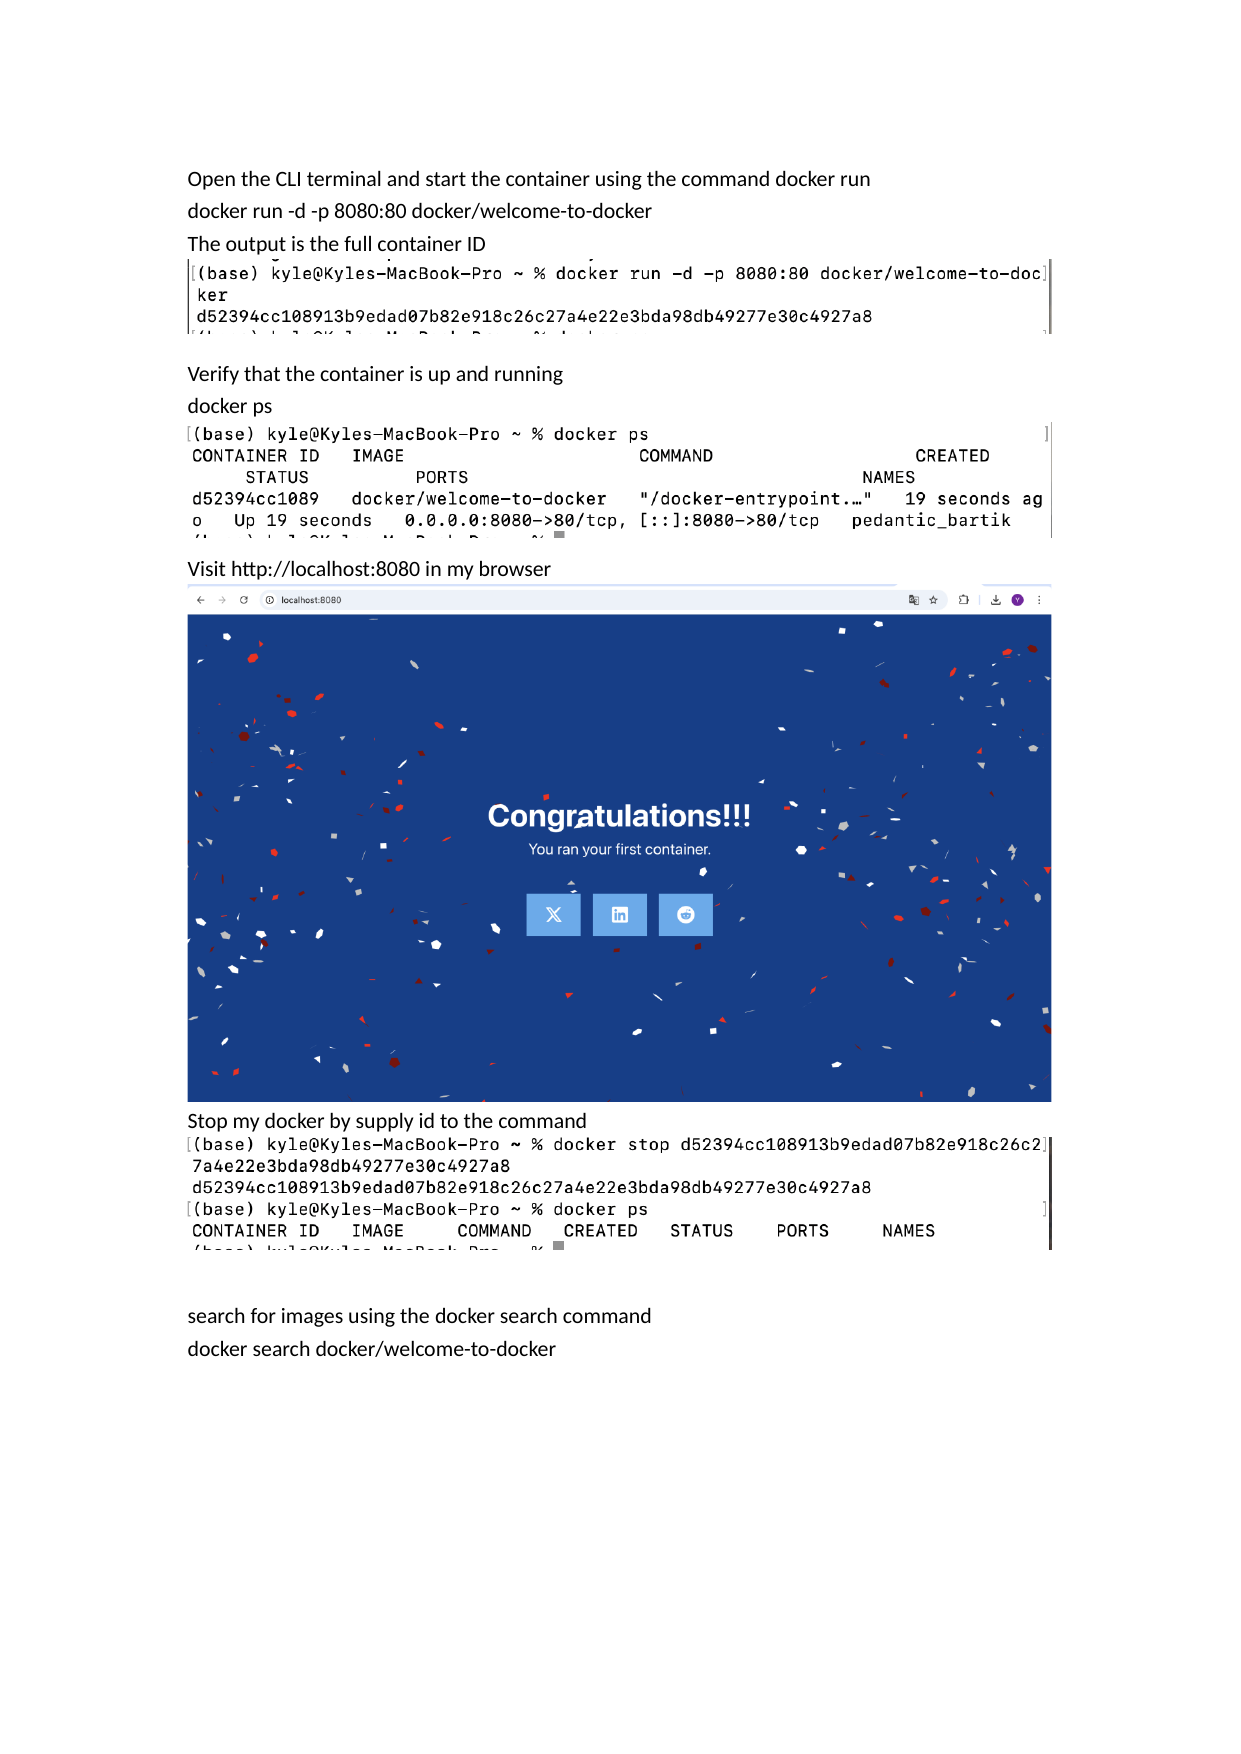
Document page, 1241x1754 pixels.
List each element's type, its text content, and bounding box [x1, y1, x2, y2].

picture [187, 1137, 1052, 1250]
text Stop my docker by supply id to the command [187, 1104, 1053, 1137]
text docker search docker/welcome-to-docker [187, 1332, 1053, 1364]
picture [187, 422, 1052, 538]
text Open the CLI terminal and start the container using the command docker run docker run -d -p 8080:80 docker/welcome-to-docker The output is the full container ID [187, 162, 1053, 259]
text Verify that the container is up and running [187, 357, 1053, 389]
text search for images using the docker search command [187, 1299, 1053, 1332]
picture [187, 259, 1052, 334]
picture [187, 584, 1052, 1102]
text Visit http://localhost:8080 in my browser [187, 552, 1053, 584]
text docker ps [187, 389, 1053, 422]
